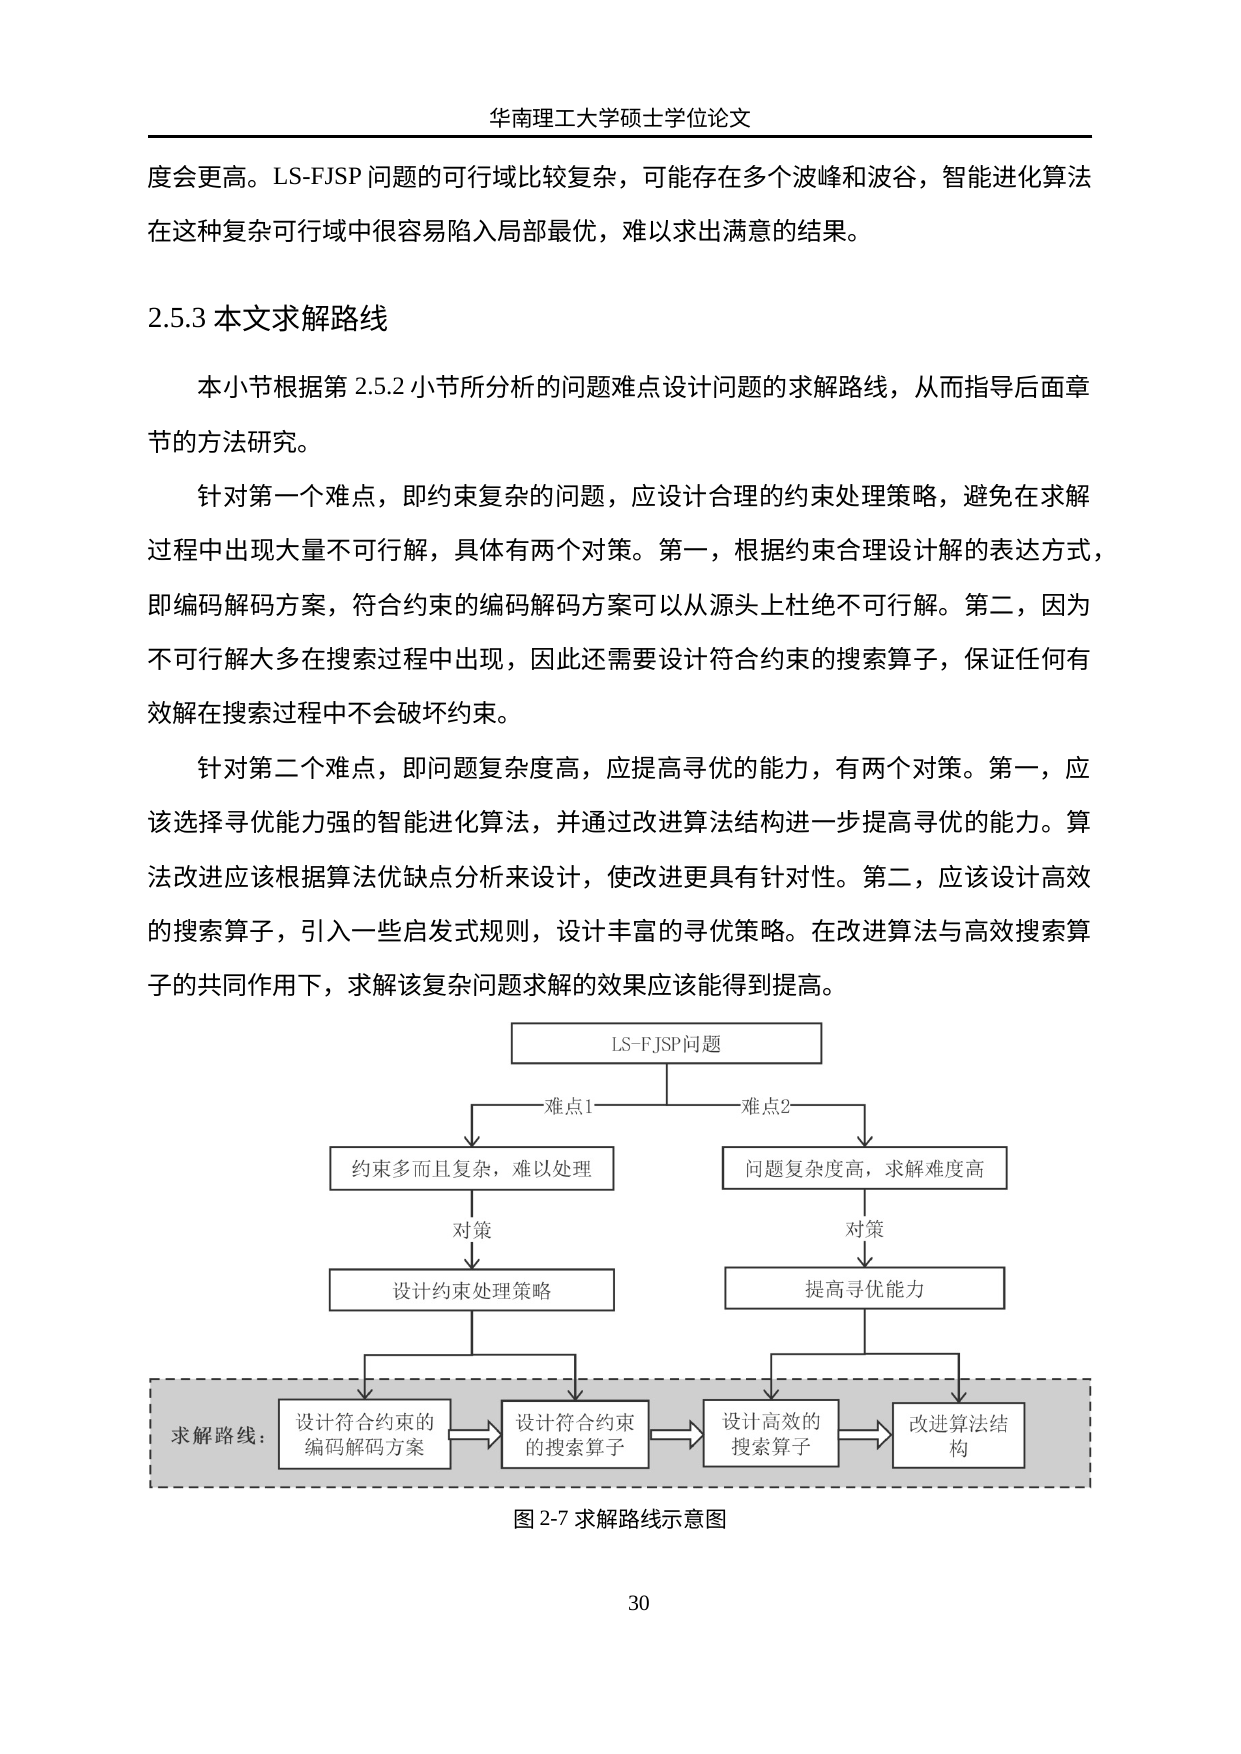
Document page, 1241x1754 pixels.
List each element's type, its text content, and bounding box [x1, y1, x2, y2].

text 本小节根据第2.5.2小节所分析的问题难点设计问题的求解路线，从而指导后面章节的方法研究。 [148, 368, 1092, 458]
text 图2-7 求解路线示意图 [148, 1502, 1092, 1534]
picture [147, 1020, 1093, 1490]
text 针对第一个难点，即约束复杂的问题，应设计合理的约束处理策略，避免在求解过程中出现大量不可行解，具体有两个对策。第一，根据约束合理设计解的表达方式，即编码解码方案，符合约束的编码解码方案可以从源头上杜绝不可行解。第二，因为不可行解大多在搜索过程中出现，因此还需要设计符合约束的搜索算子，保证任何有效解在搜索过程中不会破坏约束。 [148, 476, 1092, 730]
subtitle 2.5.3 本文求解路线 [148, 283, 1092, 351]
text 针对第二个难点，即问题复杂度高，应提高寻优的能力，有两个对策。第一，应该选择寻优能力强的智能进化算法，并通过改进算法结构进一步提高寻优的能力。算法改进应该根据算法优缺点分析来设计，使改进更具有针对性。第二，应该设计高效的搜索算子，引入一些启发式规则，设计丰富的寻优策略。在改进算法与高效搜索算子的共同作用下，求解该复杂问题求解的效果应该能得到提高。 [148, 748, 1092, 1002]
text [148, 157, 1092, 248]
